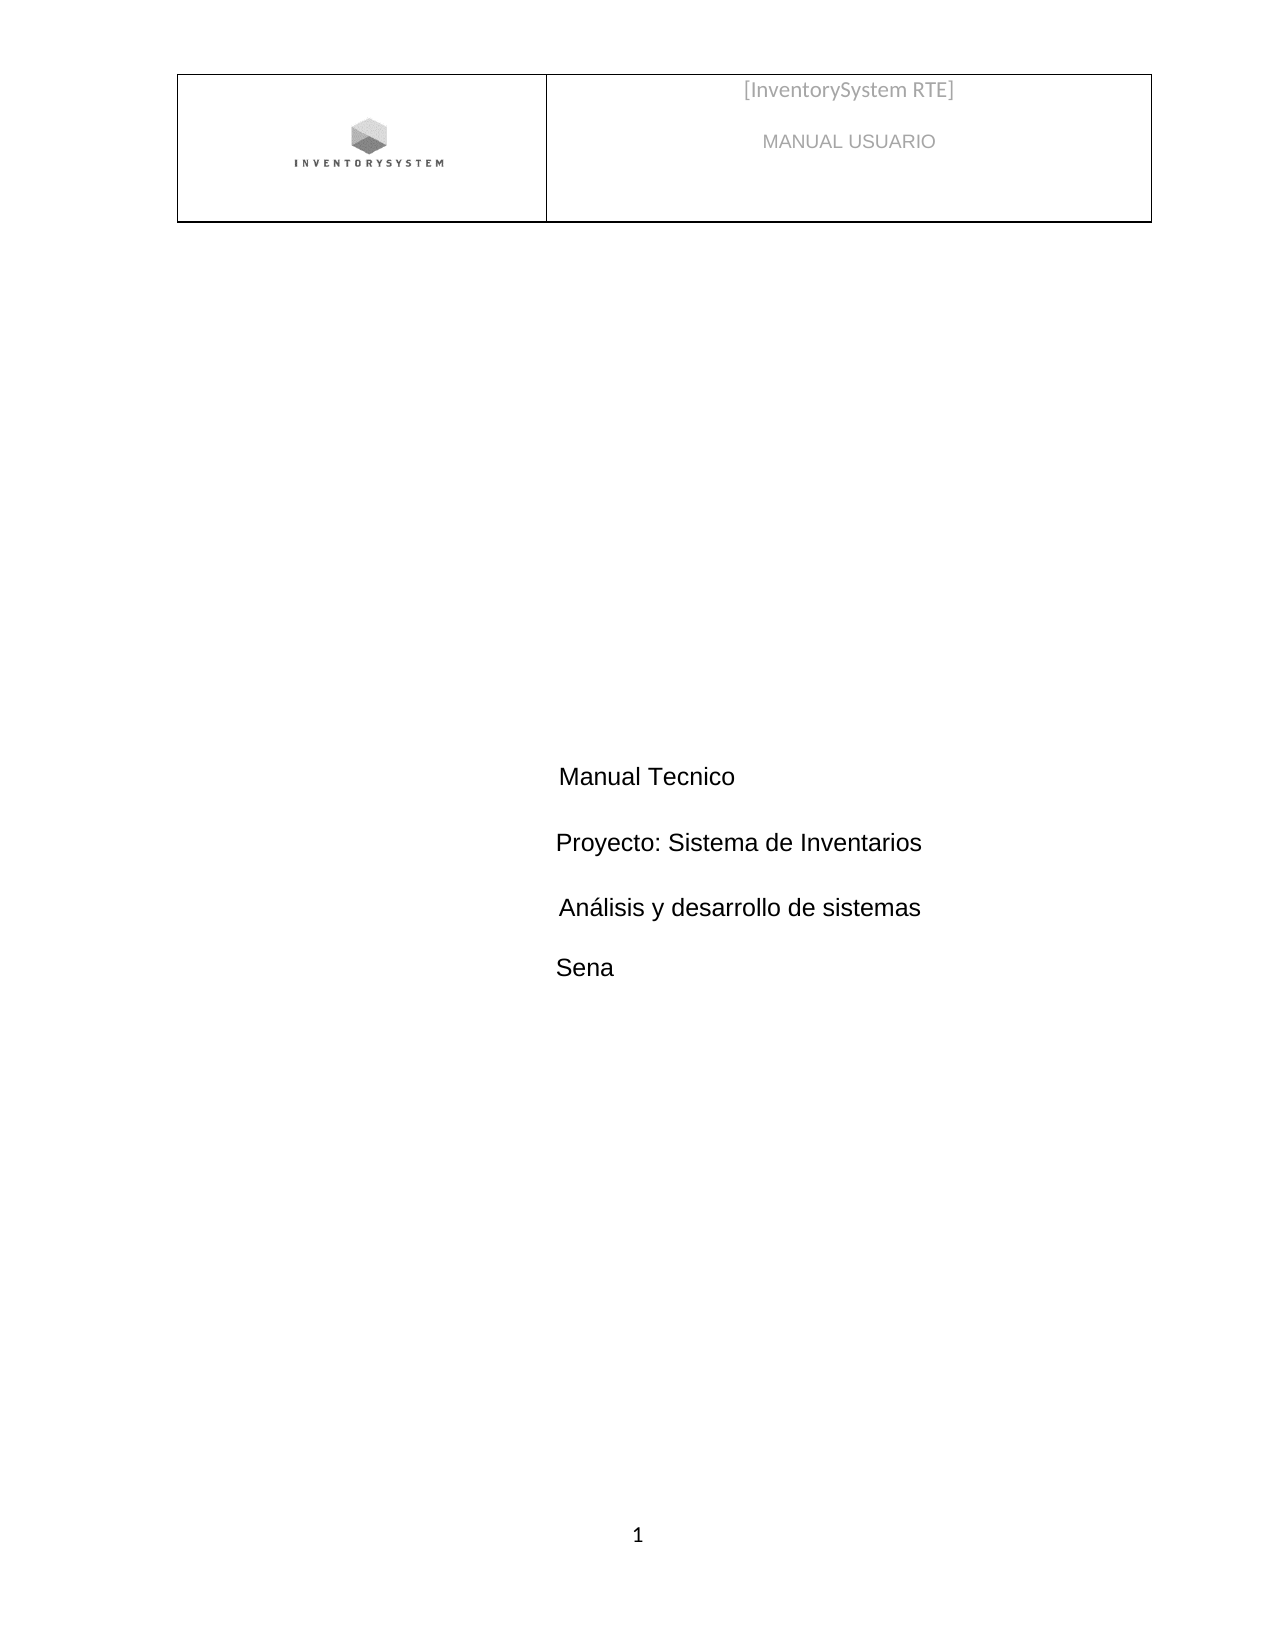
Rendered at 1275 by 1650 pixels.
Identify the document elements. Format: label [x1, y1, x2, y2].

picture [284, 107, 455, 181]
